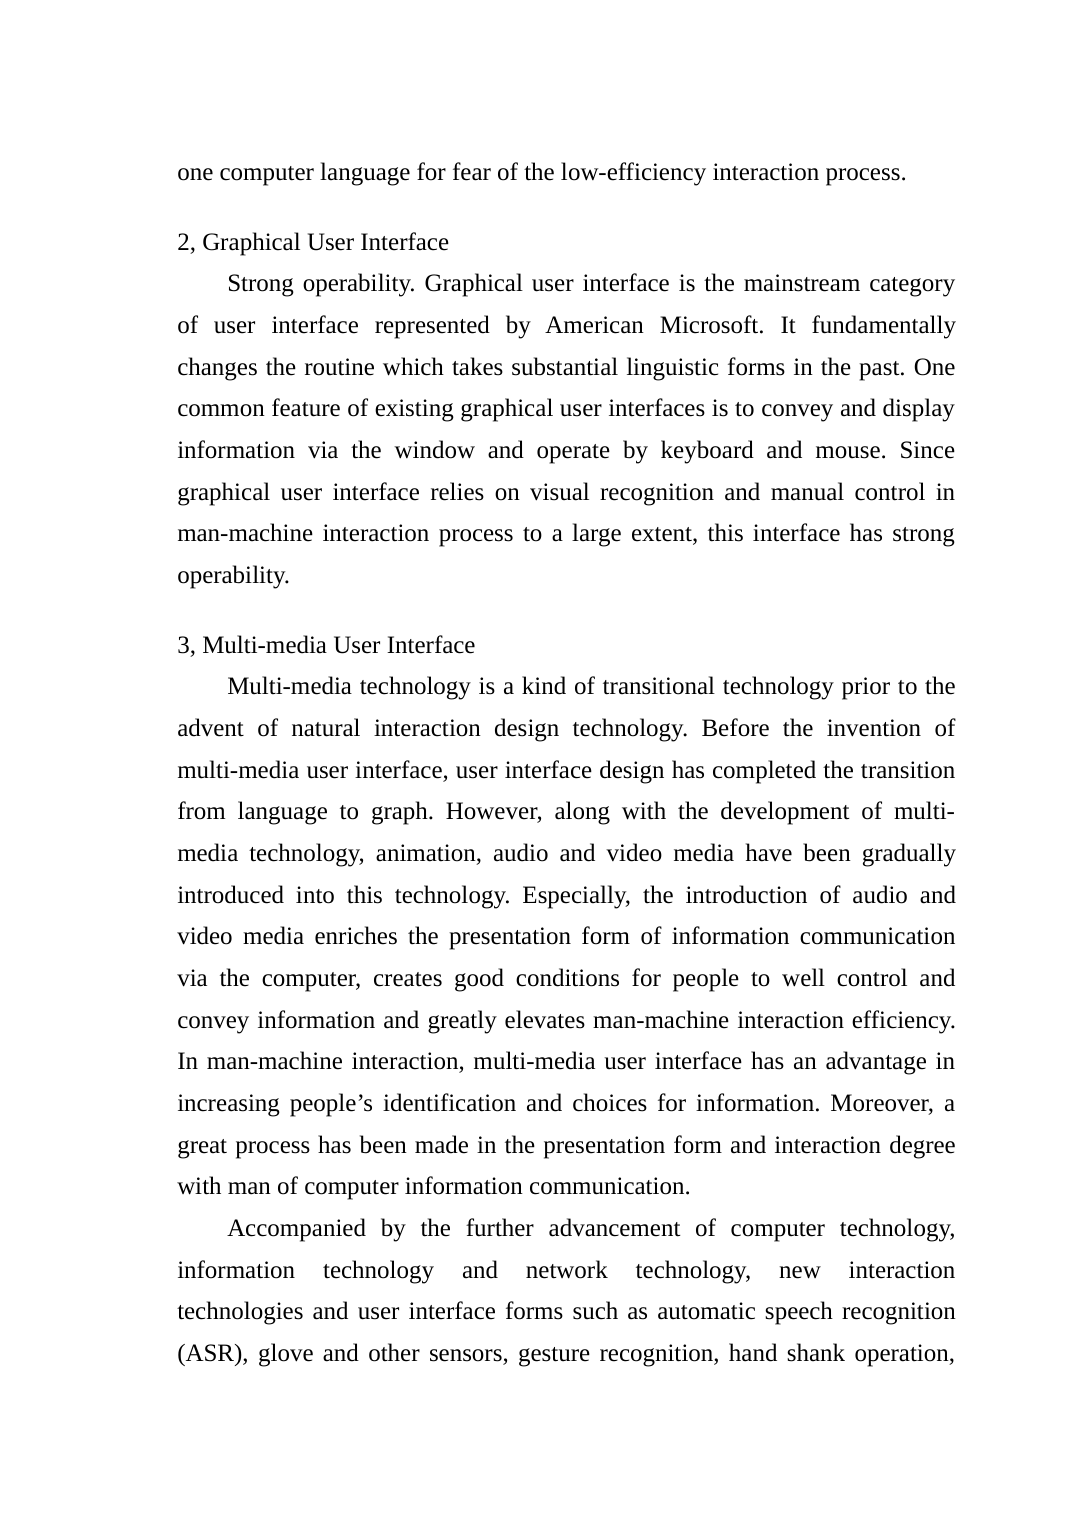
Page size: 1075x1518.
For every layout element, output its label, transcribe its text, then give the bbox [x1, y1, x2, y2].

text Strong operability. Graphical user interface is the mainstream category of user interface represented by American Microsoft. It fundamentally changes the routine which takes substantial linguistic forms in the past. One common feature of existing graphical user interfaces is to convey and display information via the window and operate by keyboard and mouse. Since graphical user interface relies on visual recognition and manual control in man-machine interaction process to a large extent, this interface has strong operability. [177, 258, 956, 592]
text 3, Multi-media User Interface [177, 592, 956, 661]
text Multi-media technology is a kind of transitional technology prior to the advent of natural interaction design technology. Before the invention of multi-media user interface, user interface design has completed the transition from language to graph. However, along with the development of multi-media technology, animation, audio and video media have been gradually introduced into this technology. Especially, the introduction of audio and video media enriches the presentation form of information communication via the computer, creates good conditions for people to well control and convey information and greatly elevates man-machine interaction efficiency. In man-machine interaction, multi-media user interface has an advantage in increasing people’s identification and choices for information. Moreover, a great process has been made in the presentation form and interaction degree with man of computer information communication. [177, 661, 956, 1203]
text 2, Graphical User Interface [177, 189, 956, 258]
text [177, 147, 956, 189]
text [177, 1203, 956, 1370]
